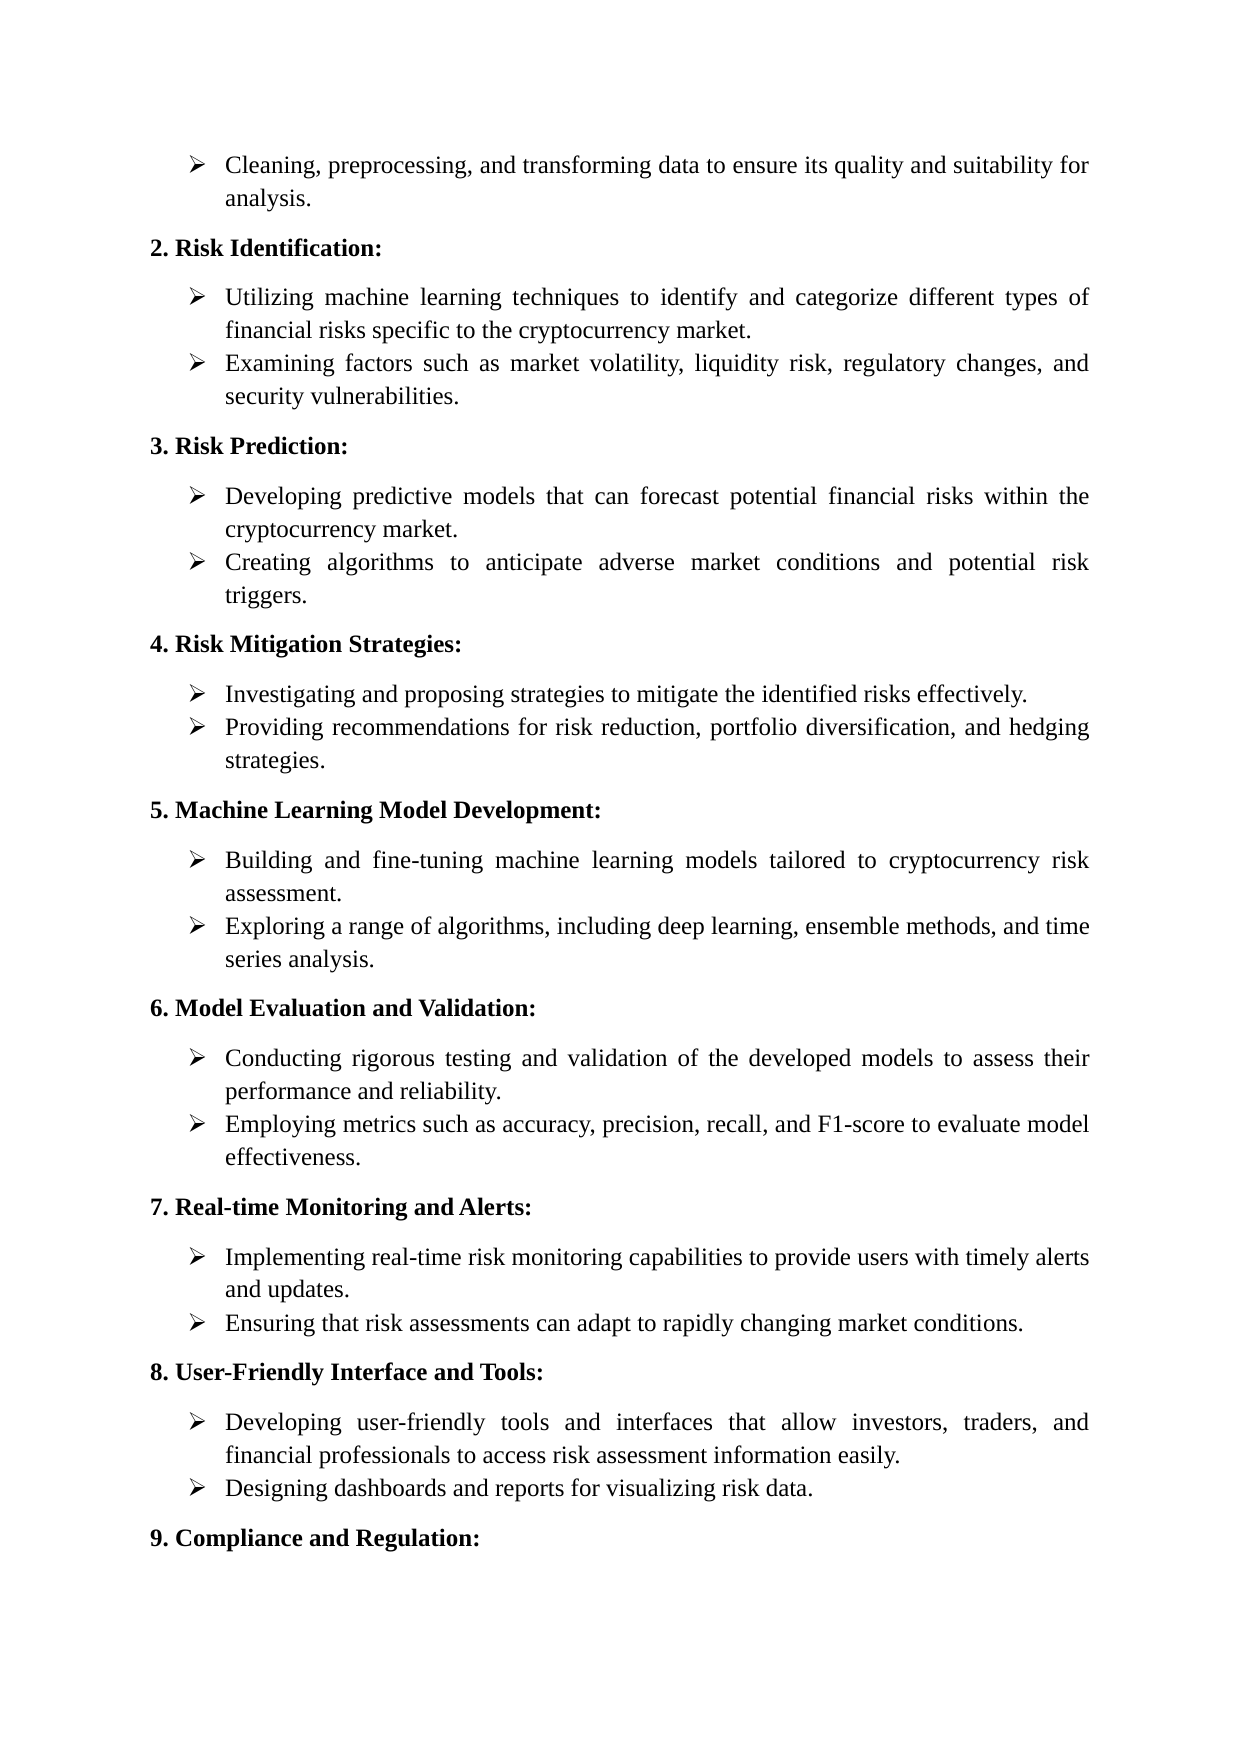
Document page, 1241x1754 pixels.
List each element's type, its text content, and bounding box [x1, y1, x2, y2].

list Utilizing machine learning techniques to identify and categorize different types of financial risks specific to the cryptocurrency market. [187, 282, 1090, 344]
list Investigating and proposing strategies to mitigate the identified risks effectively. [187, 679, 1090, 708]
text 6. Model Evaluation and Validation: [150, 993, 1090, 1022]
list Developing user-friendly tools and interfaces that allow investors, traders, and financial professionals to access risk assessment information easily. [187, 1407, 1090, 1469]
text 8. User-Friendly Interface and Tools: [150, 1357, 1090, 1386]
text 4. Risk Mitigation Strategies: [150, 629, 1090, 658]
list Providing recommendations for risk reduction, portfolio diversification, and hedging strategies. [187, 712, 1090, 774]
list Creating algorithms to anticipate adverse market conditions and potential risk triggers. [187, 547, 1090, 609]
list Exploring a range of algorithms, including deep learning, ensemble methods, and time series analysis. [187, 911, 1090, 972]
list Employing metrics such as accuracy, precision, recall, and F1-score to evaluate model effectiveness. [187, 1109, 1090, 1171]
list Building and fine-tuning machine learning models tailored to cryptocurrency risk assessment. [187, 845, 1090, 906]
list Developing predictive models that can forecast potential financial risks within the cryptocurrency market. [187, 481, 1090, 543]
text 9. Compliance and Regulation: [150, 1523, 1090, 1551]
list Examining factors such as market volatility, liquidity risk, regulatory changes, and security vulnerabilities. [187, 348, 1090, 410]
list Designing dashboards and reports for visualizing risk data. [187, 1473, 1090, 1502]
list Cleaning, preprocessing, and transforming data to ensure its quality and suitability for analysis. [187, 150, 1090, 212]
text 3. Risk Prediction: [150, 431, 1090, 460]
text 2. Risk Identification: [150, 233, 1090, 261]
list Implementing real-time risk monitoring capabilities to provide users with timely alerts and updates. [187, 1242, 1090, 1303]
list Ensuring that risk assessments can adapt to rapidly changing market conditions. [187, 1308, 1090, 1336]
list Conducting rigorous testing and validation of the developed models to assess their performance and reliability. [187, 1043, 1090, 1105]
text 5. Machine Learning Model Development: [150, 795, 1090, 824]
text 7. Real-time Monitoring and Alerts: [150, 1192, 1090, 1221]
